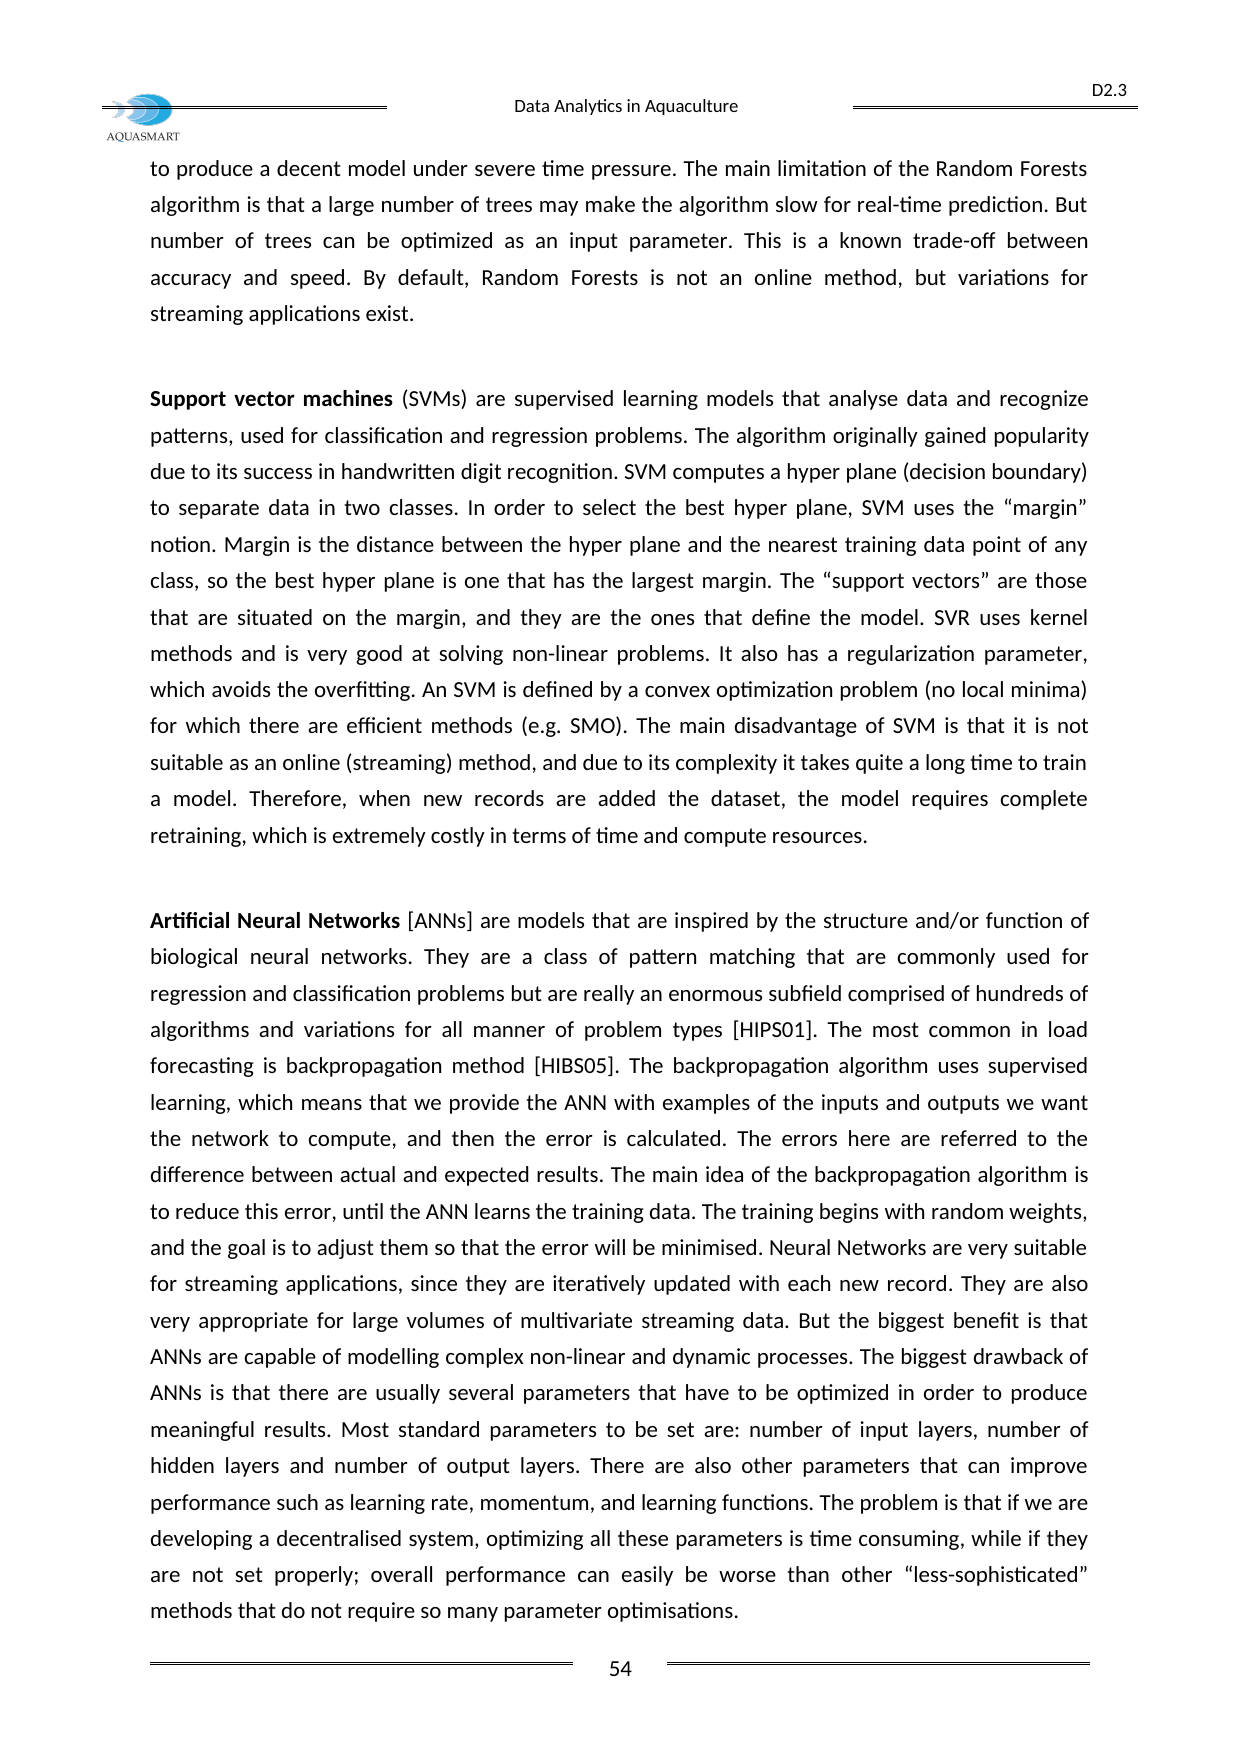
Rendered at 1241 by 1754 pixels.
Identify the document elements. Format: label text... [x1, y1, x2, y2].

text Support vector machines (SVMs) are supervised learning models that analyse data and recognize patterns, used for classification and regression problems. The algorithm originally gained popularity due to its success in handwritten digit recognition. SVM computes a hyper plane (decision boundary) to separate data in two classes. In order to select the best hyper plane, SVM uses the “margin” notion. Margin is the distance between the hyper plane and the nearest training data point of any class, so the best hyper plane is one that has the largest margin. The “support vectors” are those that are situated on the margin, and they are the ones that define the model. SVR uses kernel methods and is very good at solving non-linear problems. It also has a regularization parameter, which avoids the overfitting. An SVM is defined by a convex optimization problem (no local minima) for which there are efficient methods (e.g. SMO). The main disadvantage of SVM is that it is not suitable as an online (streaming) method, and due to its complexity it takes quite a long time to train a model. Therefore, when new records are added the dataset, the model requires complete retraining, which is extremely costly in terms of time and compute resources. [150, 384, 1090, 849]
text Artificial Neural Networks [ANNs] are models that are inspired by the structure and/or function of biological neural networks. They are a class of pattern matching that are commonly used for regression and classification problems but are really an enormous subfield comprised of hundreds of algorithms and variations for all manner of problem types [HIPS01]. The most common in load forecasting is backpropagation method [HIBS05]. The backpropagation algorithm uses supervised learning, which means that we provide the ANN with examples of the inputs and outputs we want the network to compute, and then the error is calculated. The errors here are referred to the difference between actual and expected results. The main idea of the backpropagation algorithm is to reduce this error, until the ANN learns the training data. The training begins with random weights, and the goal is to adjust them so that the error will be minimised. Neural Networks are very suitable for streaming applications, since they are iteratively updated with each new record. They are also very appropriate for large volumes of multivariate streaming data. But the biggest benefit is that ANNs are capable of modelling complex non-linear and dynamic processes. The biggest drawback of ANNs is that there are usually several parameters that have to be optimized in order to produce meaningful results. Most standard parameters to be set are: number of input layers, number of hidden layers and number of output layers. There are also other parameters that can improve performance such as learning rate, momentum, and learning functions. The problem is that if we are developing a decentralised system, optimizing all these parameters is time consuming, while if they are not set properly; overall performance can easily be worse than other “less-sophisticated” methods that do not require so many parameter optimisations. [150, 906, 1090, 1625]
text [150, 154, 1090, 327]
